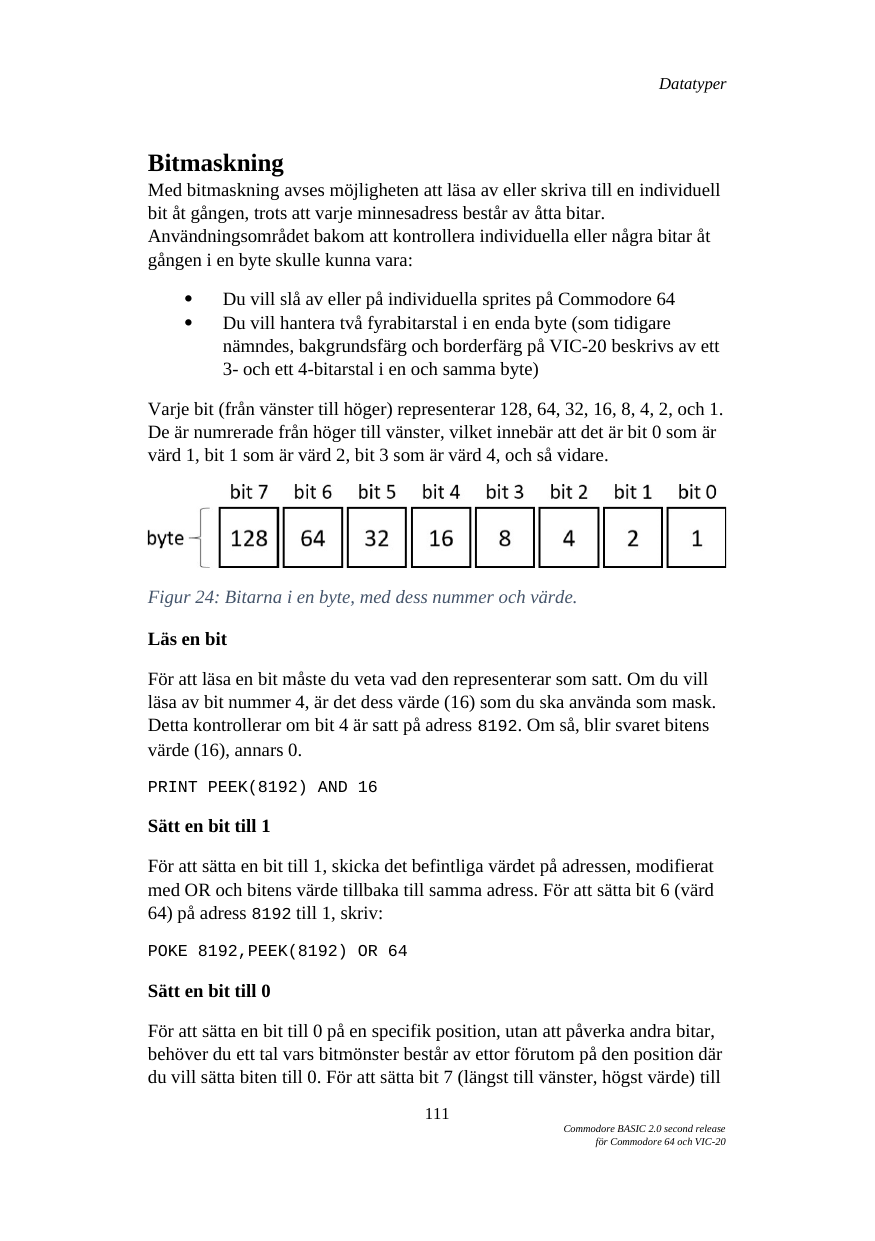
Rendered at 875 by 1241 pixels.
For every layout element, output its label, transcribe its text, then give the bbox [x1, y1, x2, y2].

text POKE 8192,PEEK(8192) OR 64 [148, 943, 726, 961]
list Du vill hantera två fyrabitarstal i en enda byte (som tidigare nämndes, bakgrundsfärg och borderfärg på VIC-20 beskrivs av ett 3- och ett 4-bitarstal i en och samma byte) [185, 312, 726, 379]
text Sätt en bit till 0 [148, 979, 726, 1001]
text För att sätta en bit till 1, skicka det befintliga värdet på adressen, modifierat med OR och bitens värde tillbaka till samma adress. För att sätta bit 6 (värd 64) på adress 8192 till 1, skriv: [148, 855, 726, 924]
text Sätt en bit till 1 [148, 815, 726, 837]
picture [147, 484, 727, 568]
text PRINT PEEK(8192) AND 16 [148, 778, 726, 797]
text För att läsa en bit måste du veta vad den representerar som satt. Om du vill läsa av bit nummer 4, är det dess värde (16) som du ska använda som mask. Detta kontrollerar om bit 4 är satt på adress 8192. Om så, blir svaret bitens värde (16), annars 0. [148, 668, 726, 760]
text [148, 1019, 726, 1087]
text Figur 24: Bitarna i en byte, med dess nummer och värde. [148, 586, 726, 607]
subtitle Bitmaskning [148, 148, 726, 176]
text Varje bit (från vänster till höger) representerar 128, 64, 32, 16, 8, 4, 2, och 1. De är numrerade från höger till vänster, vilket innebär att det är bit 0 som är värd 1, bit 1 som är värd 2, bit 3 som är värd 4, och så vidare. [148, 398, 726, 466]
text Med bitmaskning avses möjligheten att läsa av eller skriva till en individuell bit åt gången, trots att varje minnesadress består av åtta bitar. Användningsområdet bakom att kontrollera individuella eller några bitar åt gången i en byte skulle kunna vara: [148, 179, 726, 270]
text Läs en bit [148, 628, 726, 649]
list Du vill slå av eller på individuella sprites på Commodore 64 [185, 288, 726, 310]
